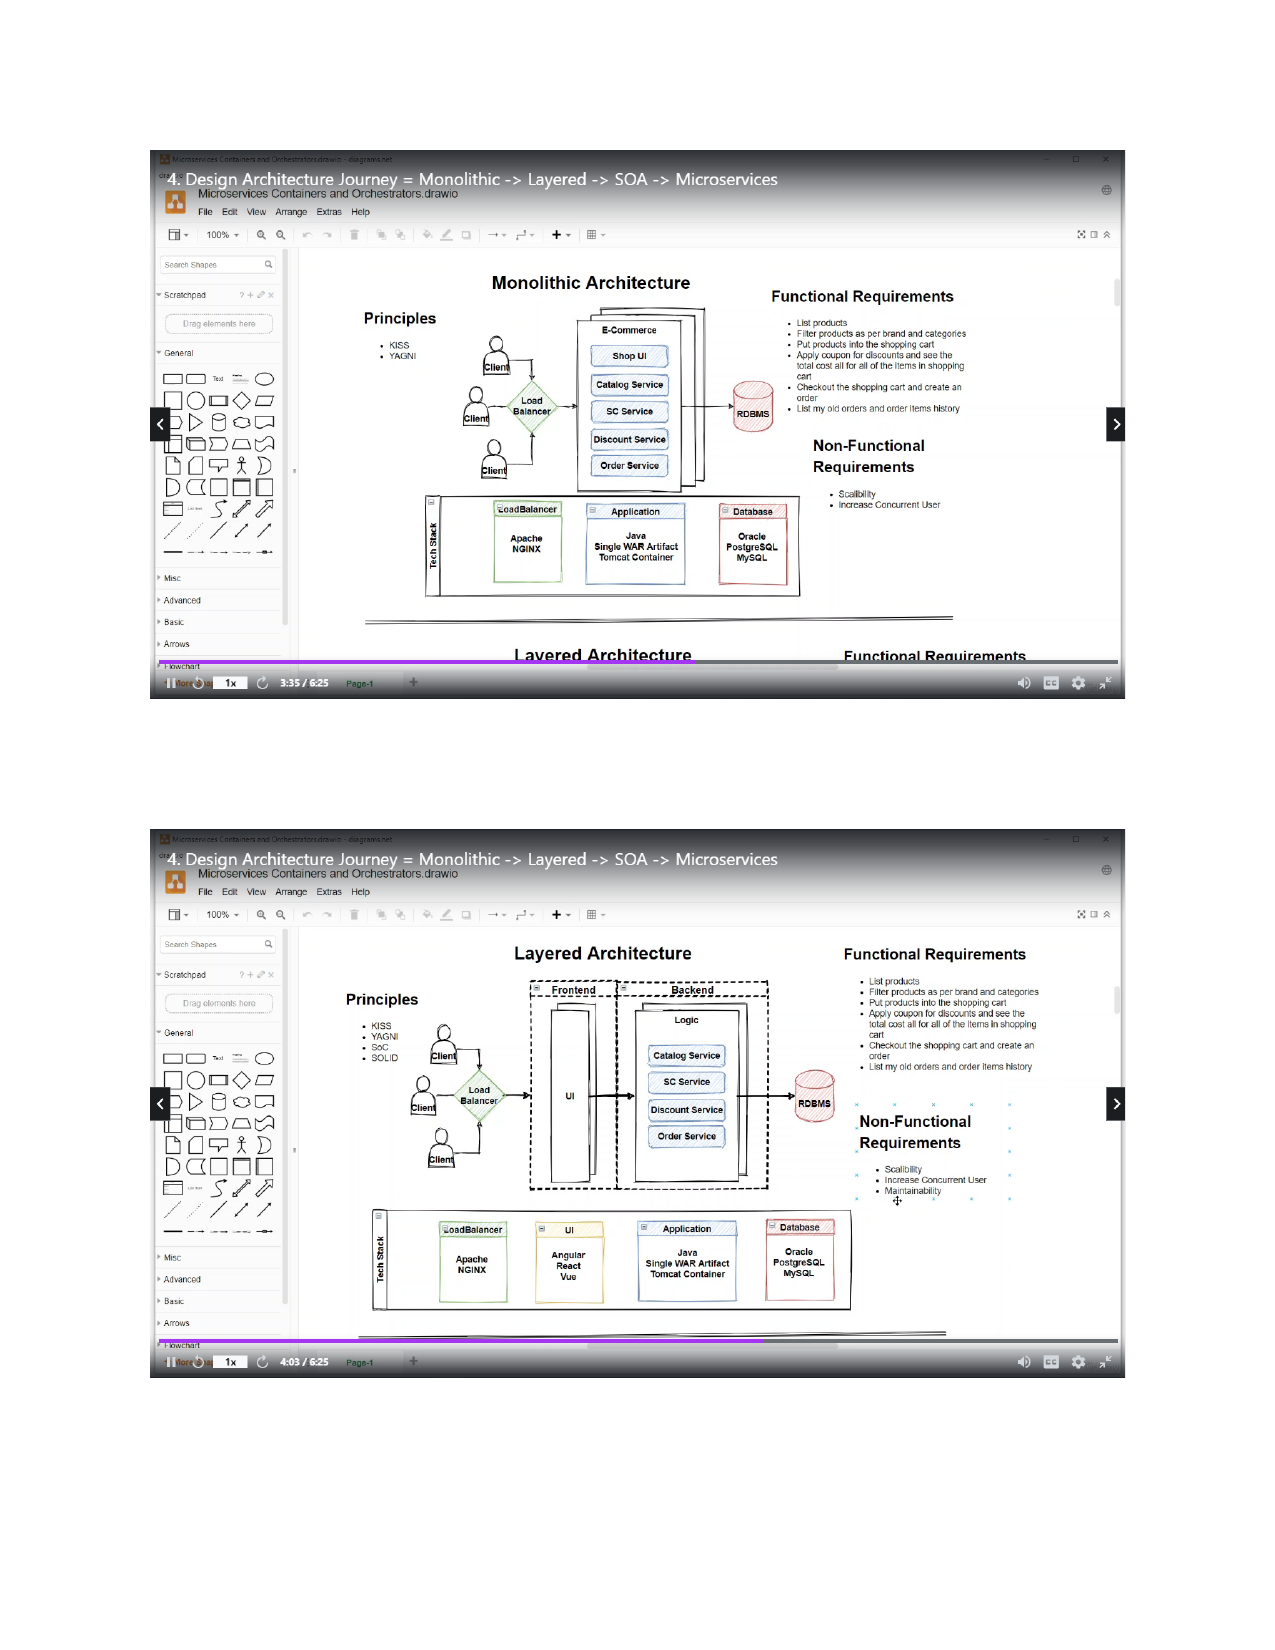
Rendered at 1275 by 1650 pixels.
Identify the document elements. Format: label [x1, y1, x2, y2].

picture [150, 829, 1125, 1378]
picture [150, 150, 1125, 699]
